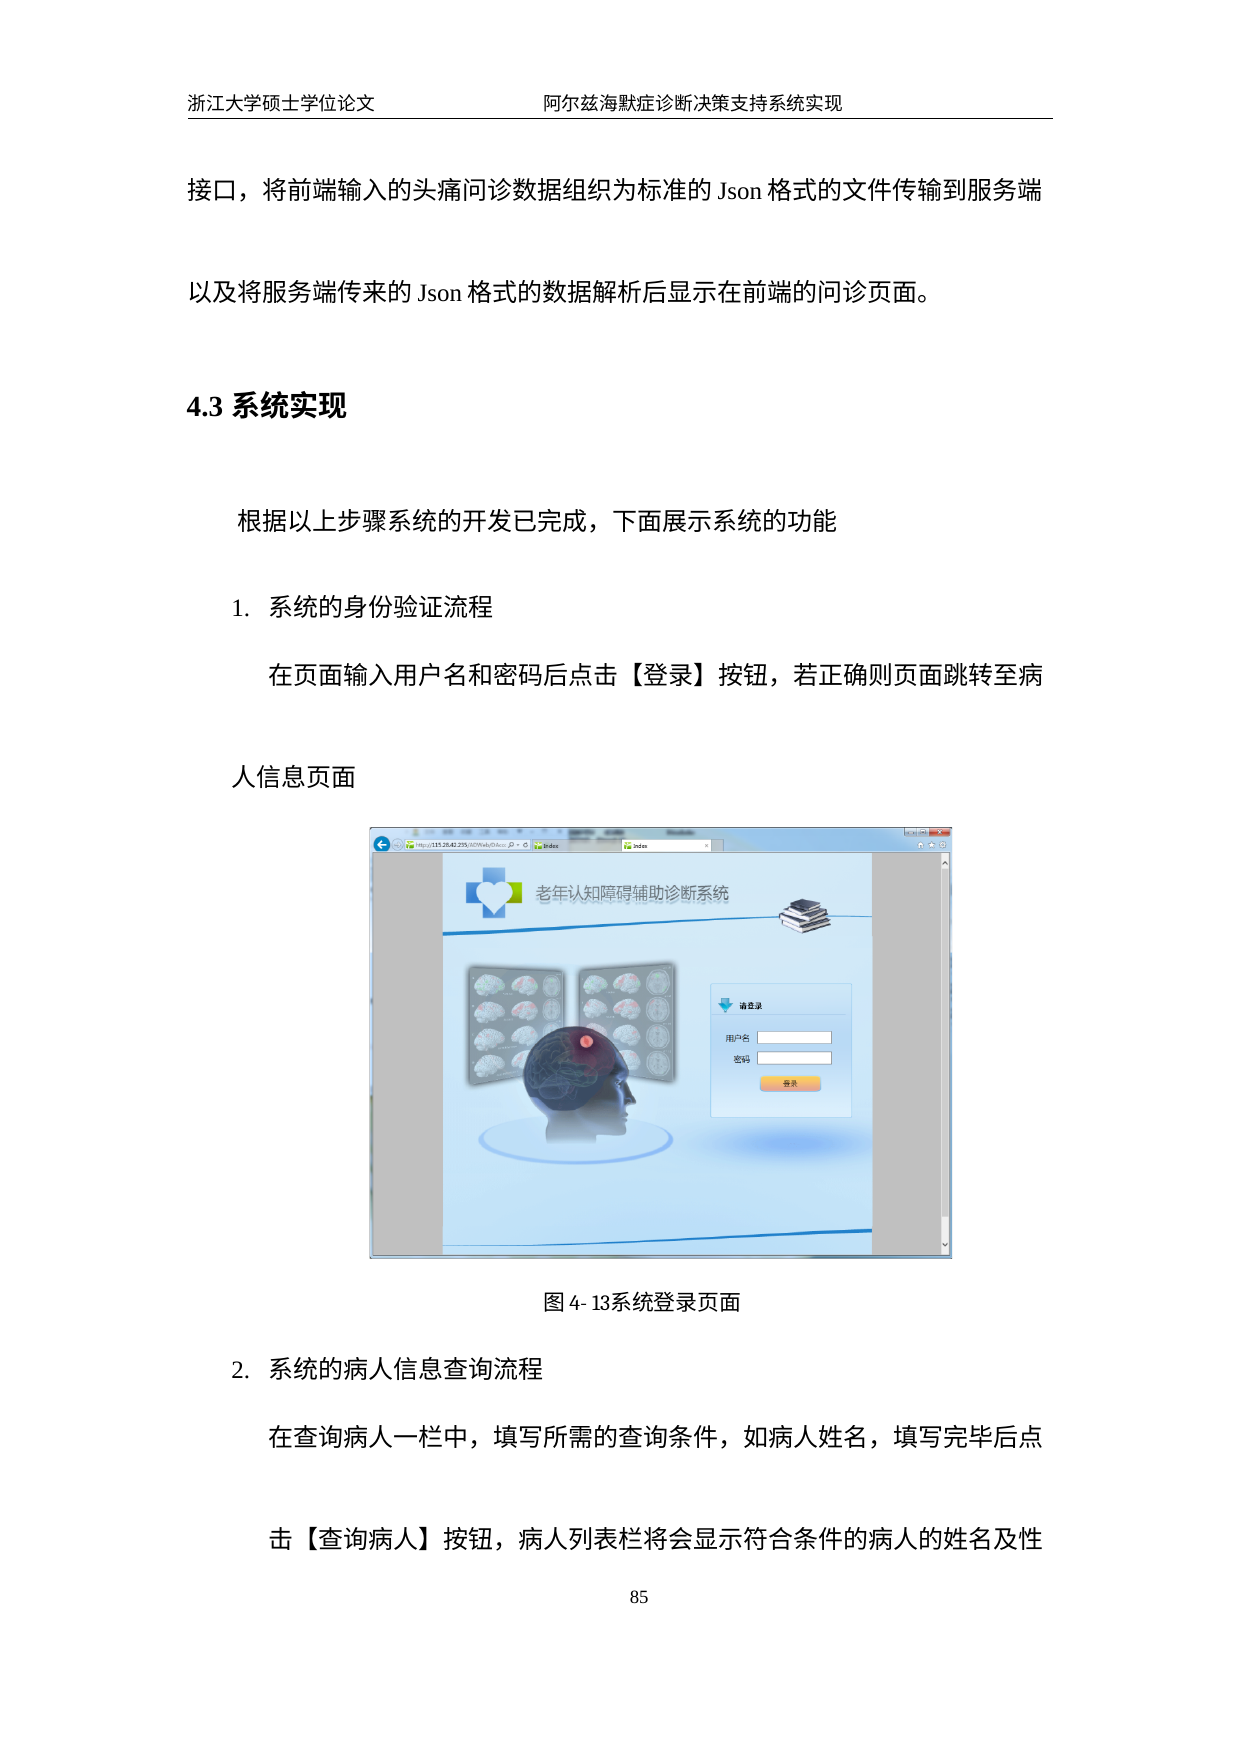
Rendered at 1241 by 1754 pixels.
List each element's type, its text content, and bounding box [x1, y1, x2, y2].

text 在页面输入用户名和密码后点击【登录】按钮，若正确则页面跳转至病人信息页面 [231, 640, 1053, 810]
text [187, 155, 1053, 325]
picture [369, 827, 953, 1261]
text 图4- 13系统登录页面 [187, 1284, 1053, 1318]
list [269, 1401, 1053, 1571]
list 系统的病人信息查询流程 [231, 1333, 1053, 1401]
subtitle 系统实现 [186, 370, 1053, 438]
list 系统的身份验证流程 [231, 572, 1053, 640]
text 根据以上步骤系统的开发已完成，下面展示系统的功能 [187, 486, 1053, 554]
